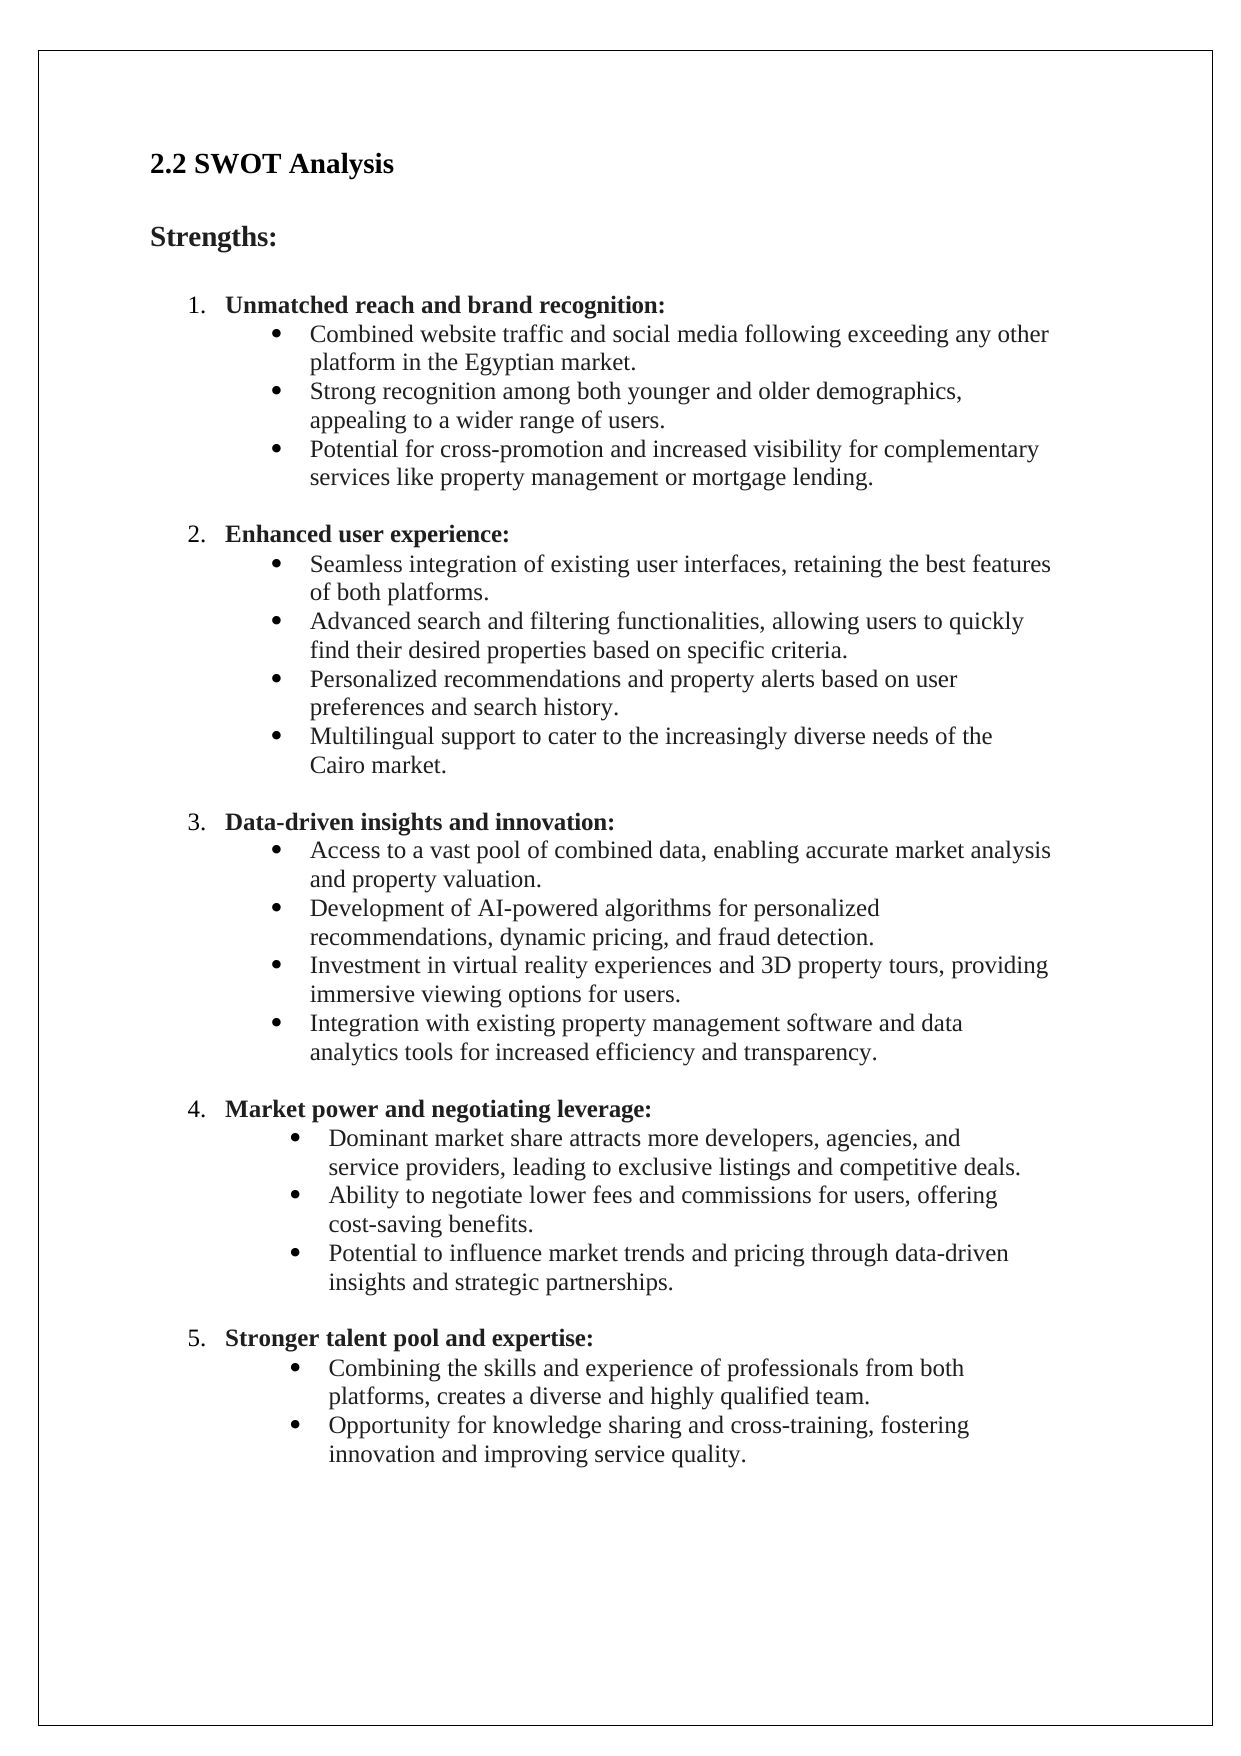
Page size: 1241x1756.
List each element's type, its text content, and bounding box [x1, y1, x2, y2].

list Potential to influence market trends and pricing through data-driven insights and strategic partnerships. [291, 1238, 1010, 1295]
list Strong recognition among both younger and older demographics, appealing to a wider range of users. [272, 376, 963, 434]
subtitle Stronger talent pool and expertise: [187, 1324, 1212, 1353]
list Development of AI-powered algorithms for personalized recommendations, dynamic pricing, and fraud detection. [272, 893, 880, 951]
subtitle Enhanced user experience: [187, 520, 1212, 549]
subtitle SWOT Analysis Strengths: [150, 146, 395, 252]
list Potential for cross-promotion and increased visibility for complementary services like property management or mortgage lending. [272, 434, 1040, 491]
list Combining the skills and experience of professionals from both platforms, creates a diverse and highly qualified team. [291, 1353, 965, 1410]
list Personalized recommendations and property alerts based on user preferences and search history. [272, 664, 958, 721]
list Dominant market share attracts more developers, agencies, and service providers, leading to exclusive listings and competitive deals. [291, 1123, 1022, 1180]
list Investment in virtual reality experiences and 3D property tours, providing immersive viewing options for users. [272, 951, 1049, 1008]
list Integration with existing property management software and data analytics tools for increased efficiency and transparency. [272, 1008, 963, 1066]
list Seamless integration of existing user interfaces, retaining the best features of both platforms. [272, 549, 1051, 606]
list Opportunity for knowledge sharing and cross-training, fostering innovation and improving service quality. [291, 1410, 970, 1468]
list Advanced search and filtering functionalities, allowing users to quickly find their desired properties based on specific criteria. [272, 606, 1025, 664]
list Multilingual support to cater to the increasingly diverse needs of the Cairo market. [272, 721, 993, 779]
subtitle Unmatched reach and brand recognition: [187, 292, 1212, 319]
list Ability to negotiate lower fees and commissions for users, offering cost-saving benefits. [291, 1180, 998, 1238]
subtitle Data-driven insights and innovation: [187, 807, 1212, 836]
list Access to a vast pool of combined data, enabling accurate market analysis and property valuation. [272, 836, 1052, 893]
list Combined website traffic and social media following exceeding any other platform in the Egyptian market. [272, 319, 1049, 376]
subtitle Market power and negotiating leverage: [187, 1094, 1212, 1123]
